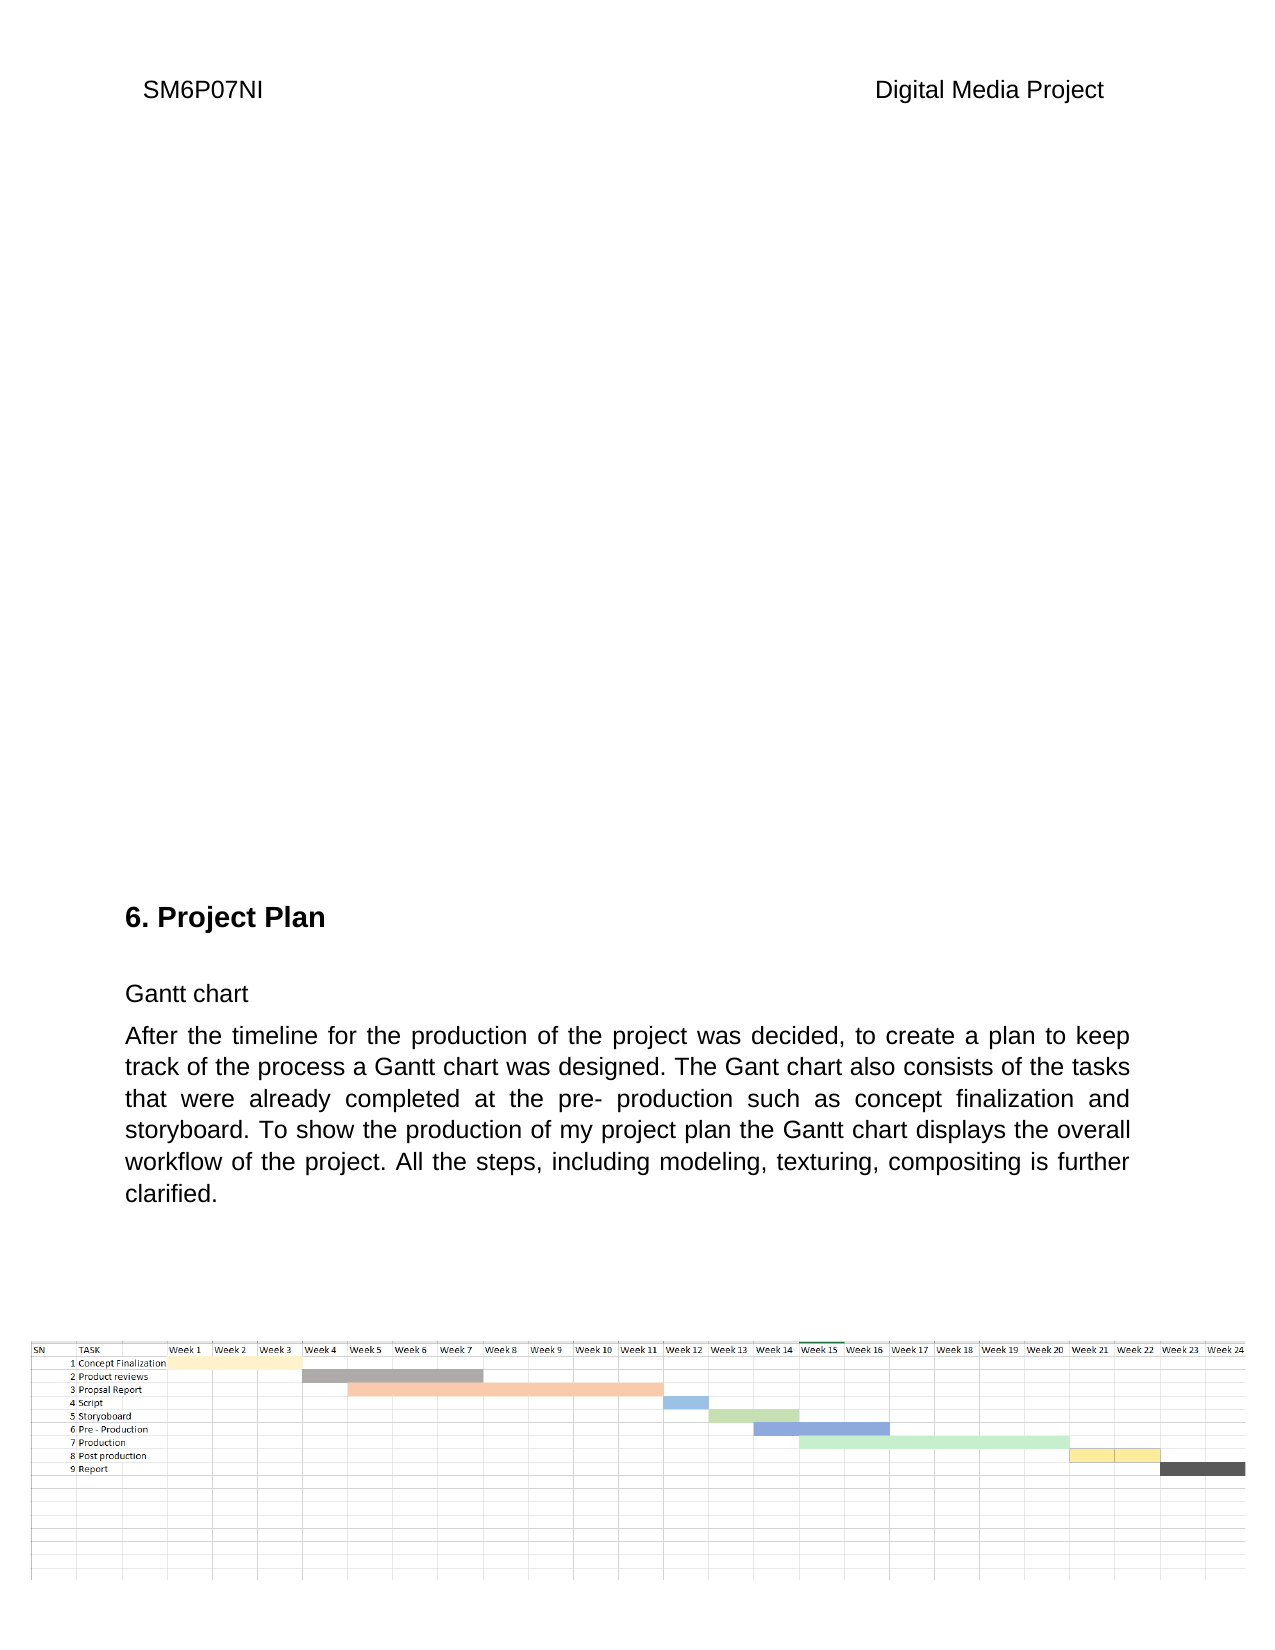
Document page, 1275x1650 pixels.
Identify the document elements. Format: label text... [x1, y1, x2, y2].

text After the timeline for the production of the project was decided, to create a plan to keep track of the process a Gantt chart was designed. The Gant chart also consists of the tasks that were already completed at the pre- production such as concept finalization and storyboard. To show the production of my project plan the Gantt chart displays the overall workflow of the project. All the steps, including modeling, texturing, compositing is further clarified. [125, 1021, 1132, 1207]
subtitle 6. Project Plan [125, 900, 1132, 934]
picture [30, 1341, 1244, 1579]
text Gantt chart [125, 979, 1132, 1007]
